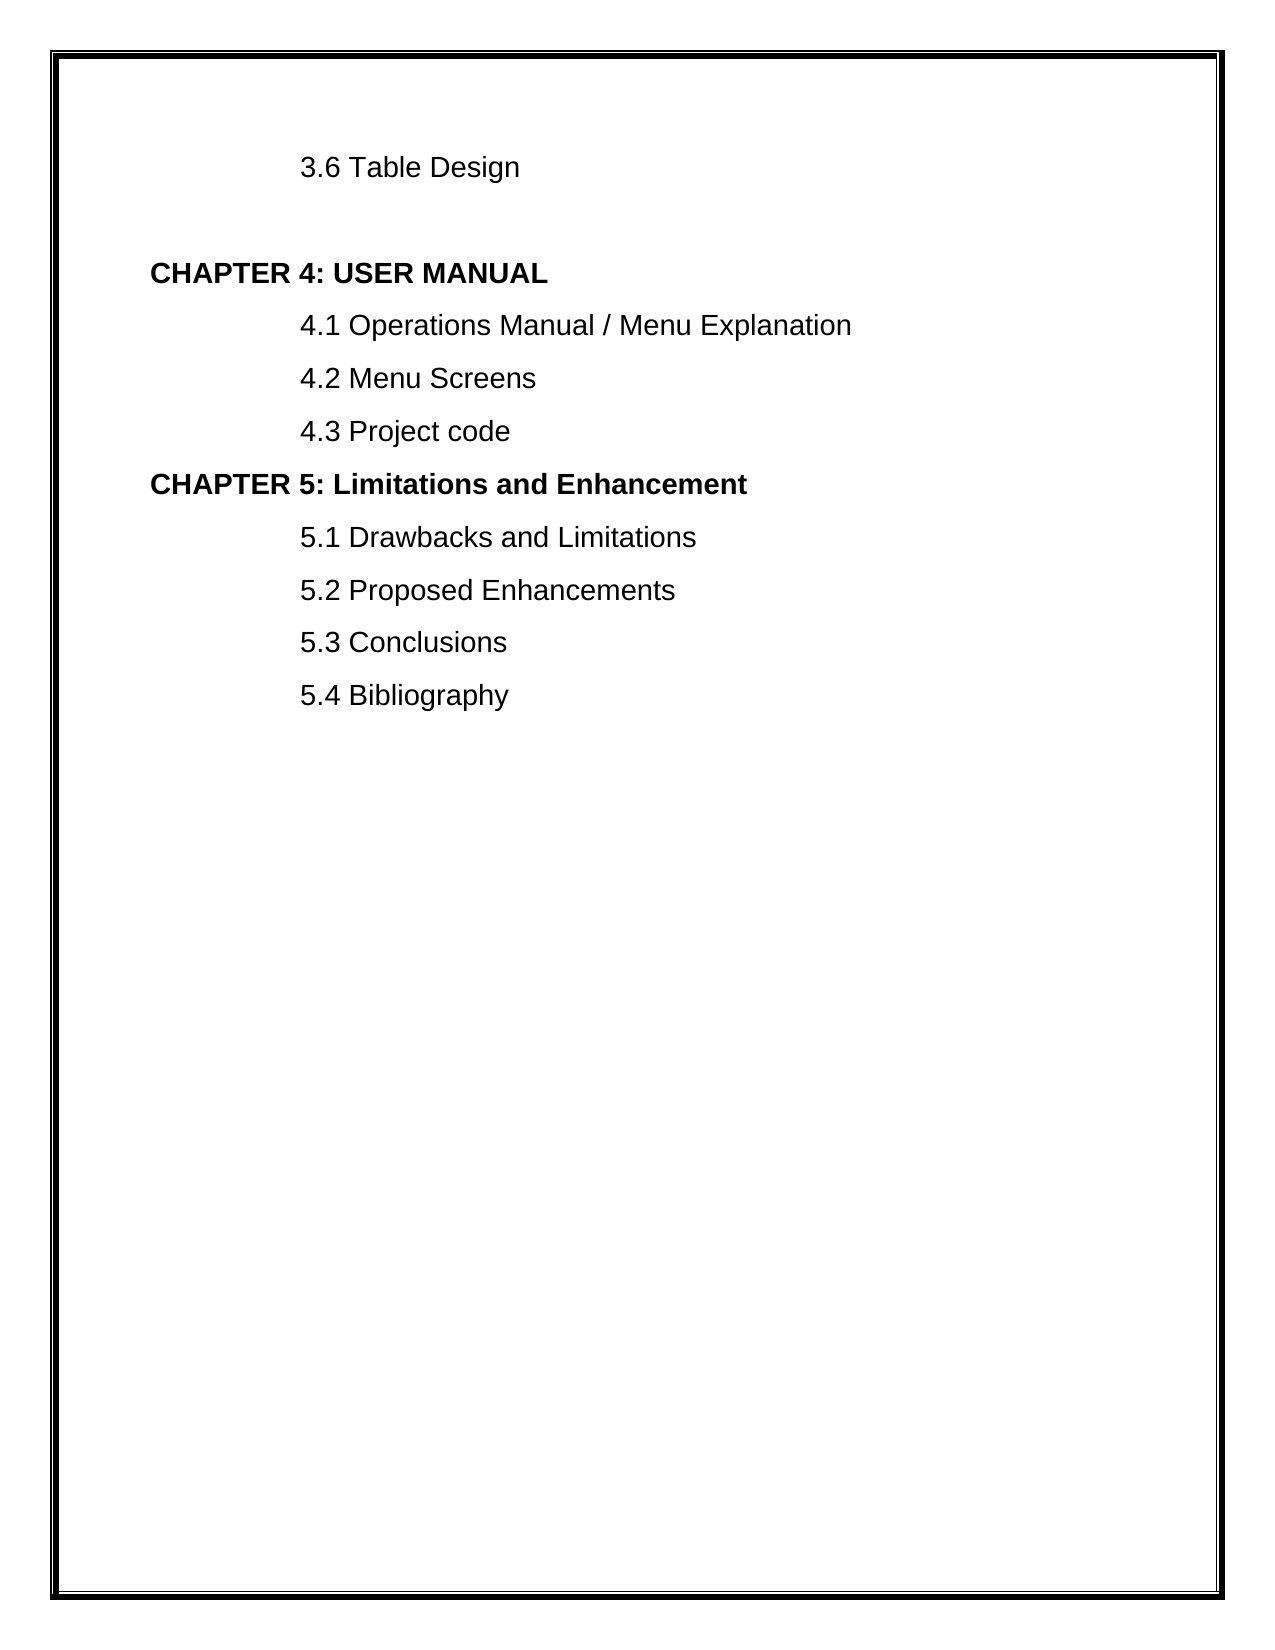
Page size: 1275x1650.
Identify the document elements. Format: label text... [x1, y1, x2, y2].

text CHAPTER 5: Limitations and Enhancement [150, 467, 1125, 500]
text CHAPTER 4: USER MANUAL [150, 256, 1125, 289]
text 3.6 Table Design [300, 150, 1125, 183]
text 5.3 Conclusions [300, 625, 1125, 659]
text 5.2 Proposed Enhancements [300, 572, 1125, 606]
text 4.3 Project code [300, 414, 1125, 448]
text 5.4 Bibliography [300, 678, 1125, 712]
text 4.1 Operations Manual / Menu Explanation [300, 308, 1125, 342]
text 5.1 Drawbacks and Limitations [300, 520, 1125, 553]
text 4.2 Menu Screens [300, 361, 1125, 395]
